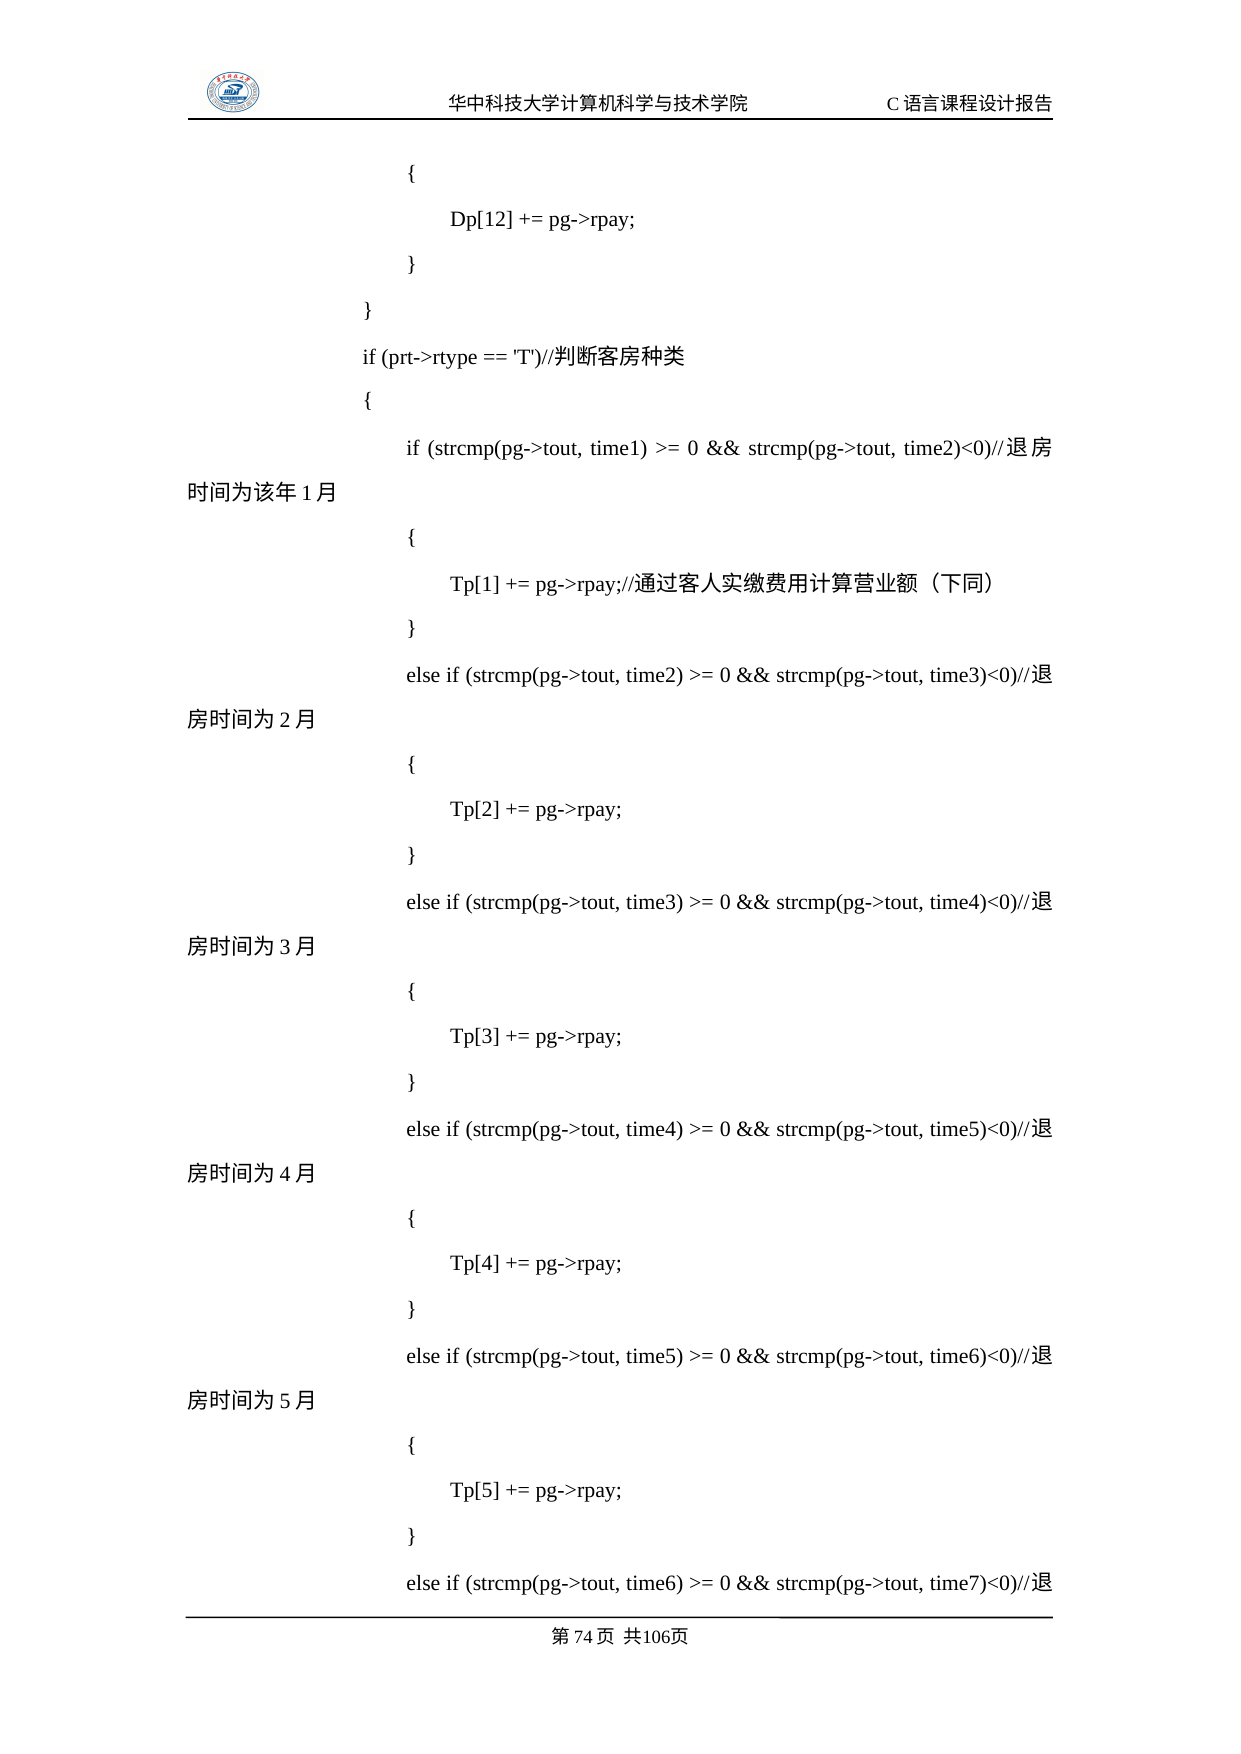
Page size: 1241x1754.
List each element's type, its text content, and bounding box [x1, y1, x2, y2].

text { [187, 741, 1053, 786]
text { [187, 377, 1053, 423]
text { [187, 1195, 1053, 1240]
text Tp[4] += pg->rpay; [187, 1240, 1053, 1286]
text Tp[3] += pg->rpay; [187, 1013, 1053, 1059]
text } [187, 1059, 1053, 1104]
text else if (strcmp(pg->tout, time2) >= 0 && strcmp(pg->tout, time3)<0)//退房时间为2月 [187, 650, 1053, 741]
text Tp[5] += pg->rpay; [187, 1467, 1053, 1513]
text { [187, 150, 1053, 196]
text } [187, 241, 1053, 287]
text else if (strcmp(pg->tout, time4) >= 0 && strcmp(pg->tout, time5)<0)//退房时间为4月 [187, 1104, 1053, 1195]
text Tp[1] += pg->rpay;//通过客人实缴费用计算营业额（下同） [187, 559, 1053, 604]
text else if (strcmp(pg->tout, time3) >= 0 && strcmp(pg->tout, time4)<0)//退房时间为3月 [187, 877, 1053, 968]
text } [187, 832, 1053, 877]
picture [200, 70, 264, 113]
text { [187, 968, 1053, 1013]
text Dp[12] += pg->rpay; [187, 196, 1053, 241]
text Tp[2] += pg->rpay; [187, 786, 1053, 832]
text { [187, 514, 1053, 559]
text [187, 1558, 1053, 1604]
text if (prt->rtype == 'T')//判断客房种类 [187, 332, 1053, 377]
text } [187, 1513, 1053, 1558]
text { [187, 1422, 1053, 1467]
text else if (strcmp(pg->tout, time5) >= 0 && strcmp(pg->tout, time6)<0)//退房时间为5月 [187, 1331, 1053, 1422]
text } [187, 604, 1053, 650]
text } [187, 1286, 1053, 1331]
text if (strcmp(pg->tout, time1) >= 0 && strcmp(pg->tout, time2)<0)//退房时间为该年1月 [187, 423, 1053, 514]
text } [187, 287, 1053, 332]
